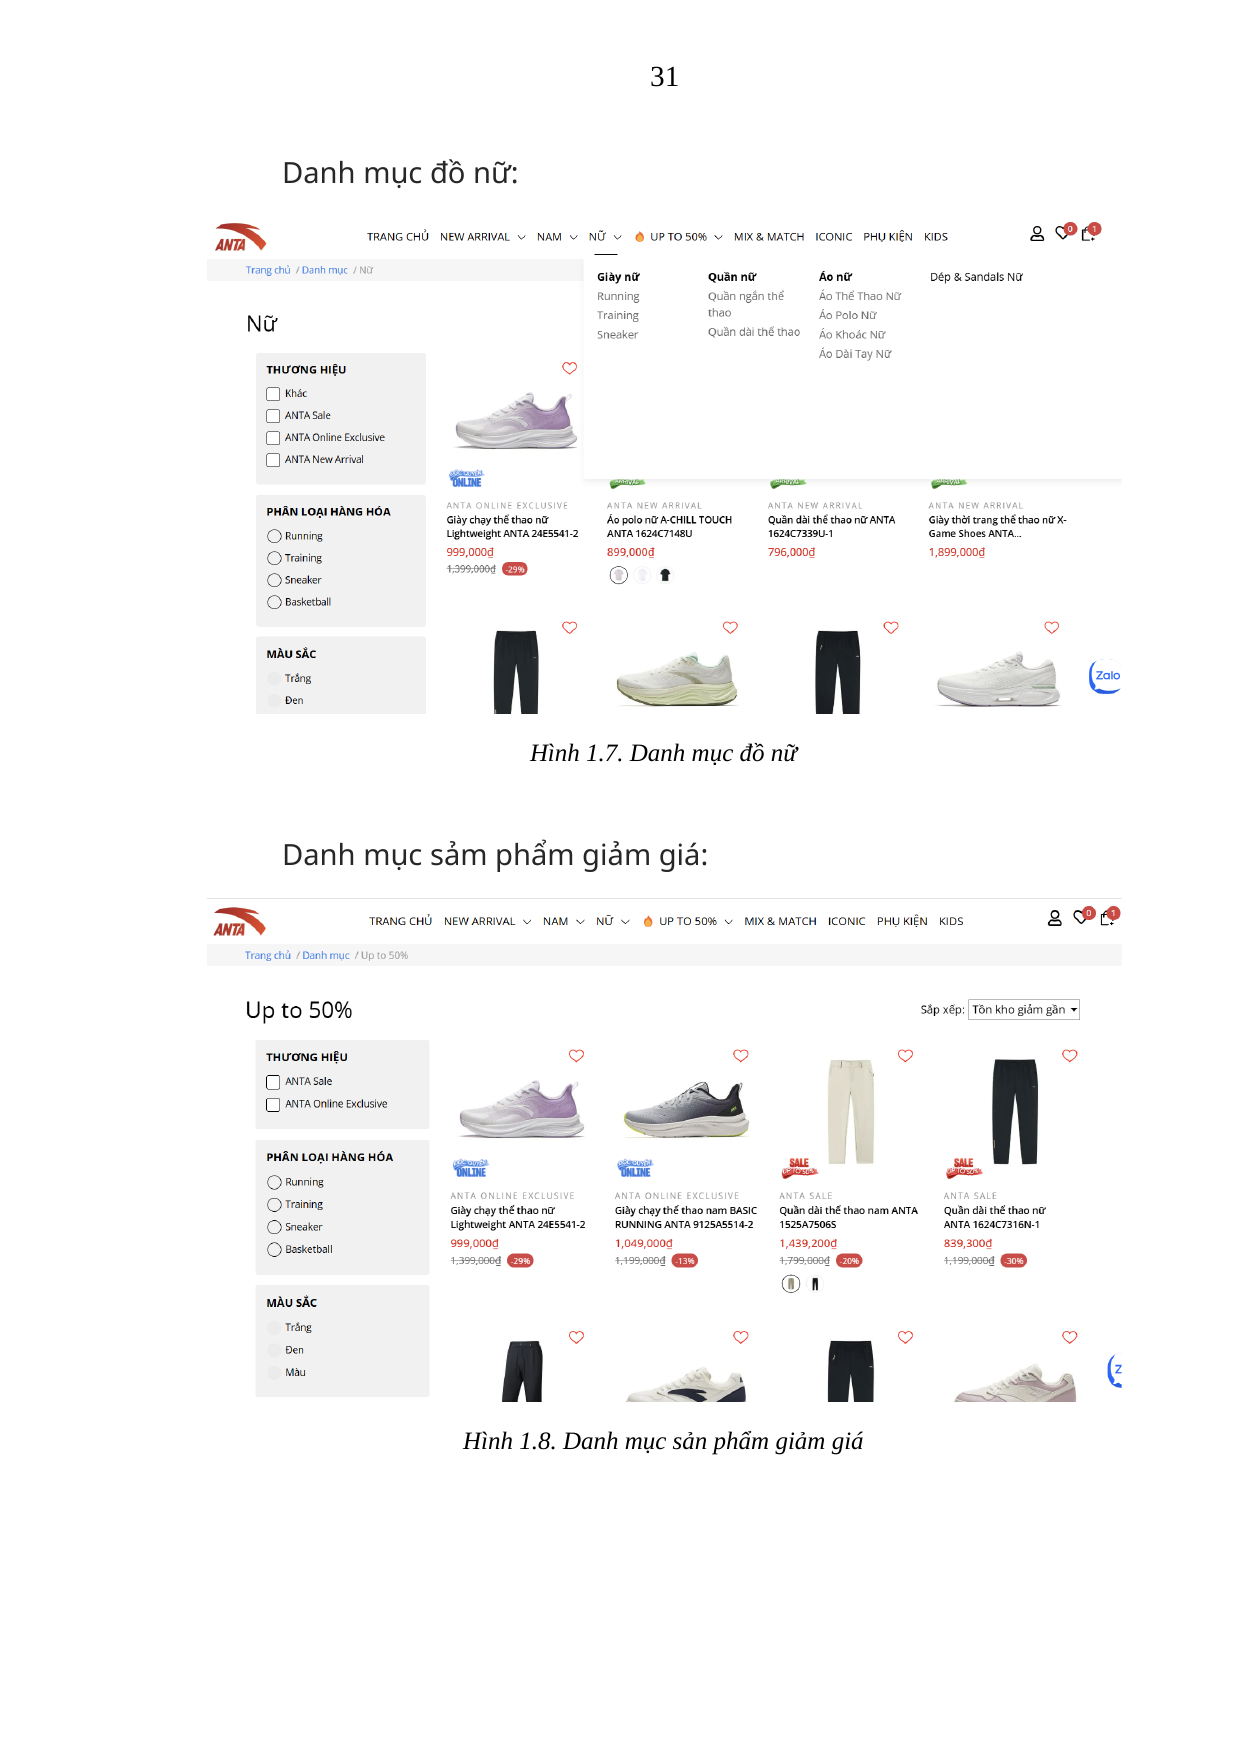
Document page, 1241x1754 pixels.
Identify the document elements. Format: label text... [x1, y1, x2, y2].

picture [207, 898, 1122, 1402]
text Danh mục sảm phẩm giảm giá: [207, 835, 1122, 874]
text Danh mục đồ nữ: [207, 152, 1122, 192]
picture [207, 216, 1122, 714]
text Hình 1.8. Danh mục sản phẩm giảm giá [207, 1426, 1122, 1455]
text Hình 1.7. Danh mục đồ nữ [207, 738, 1122, 766]
